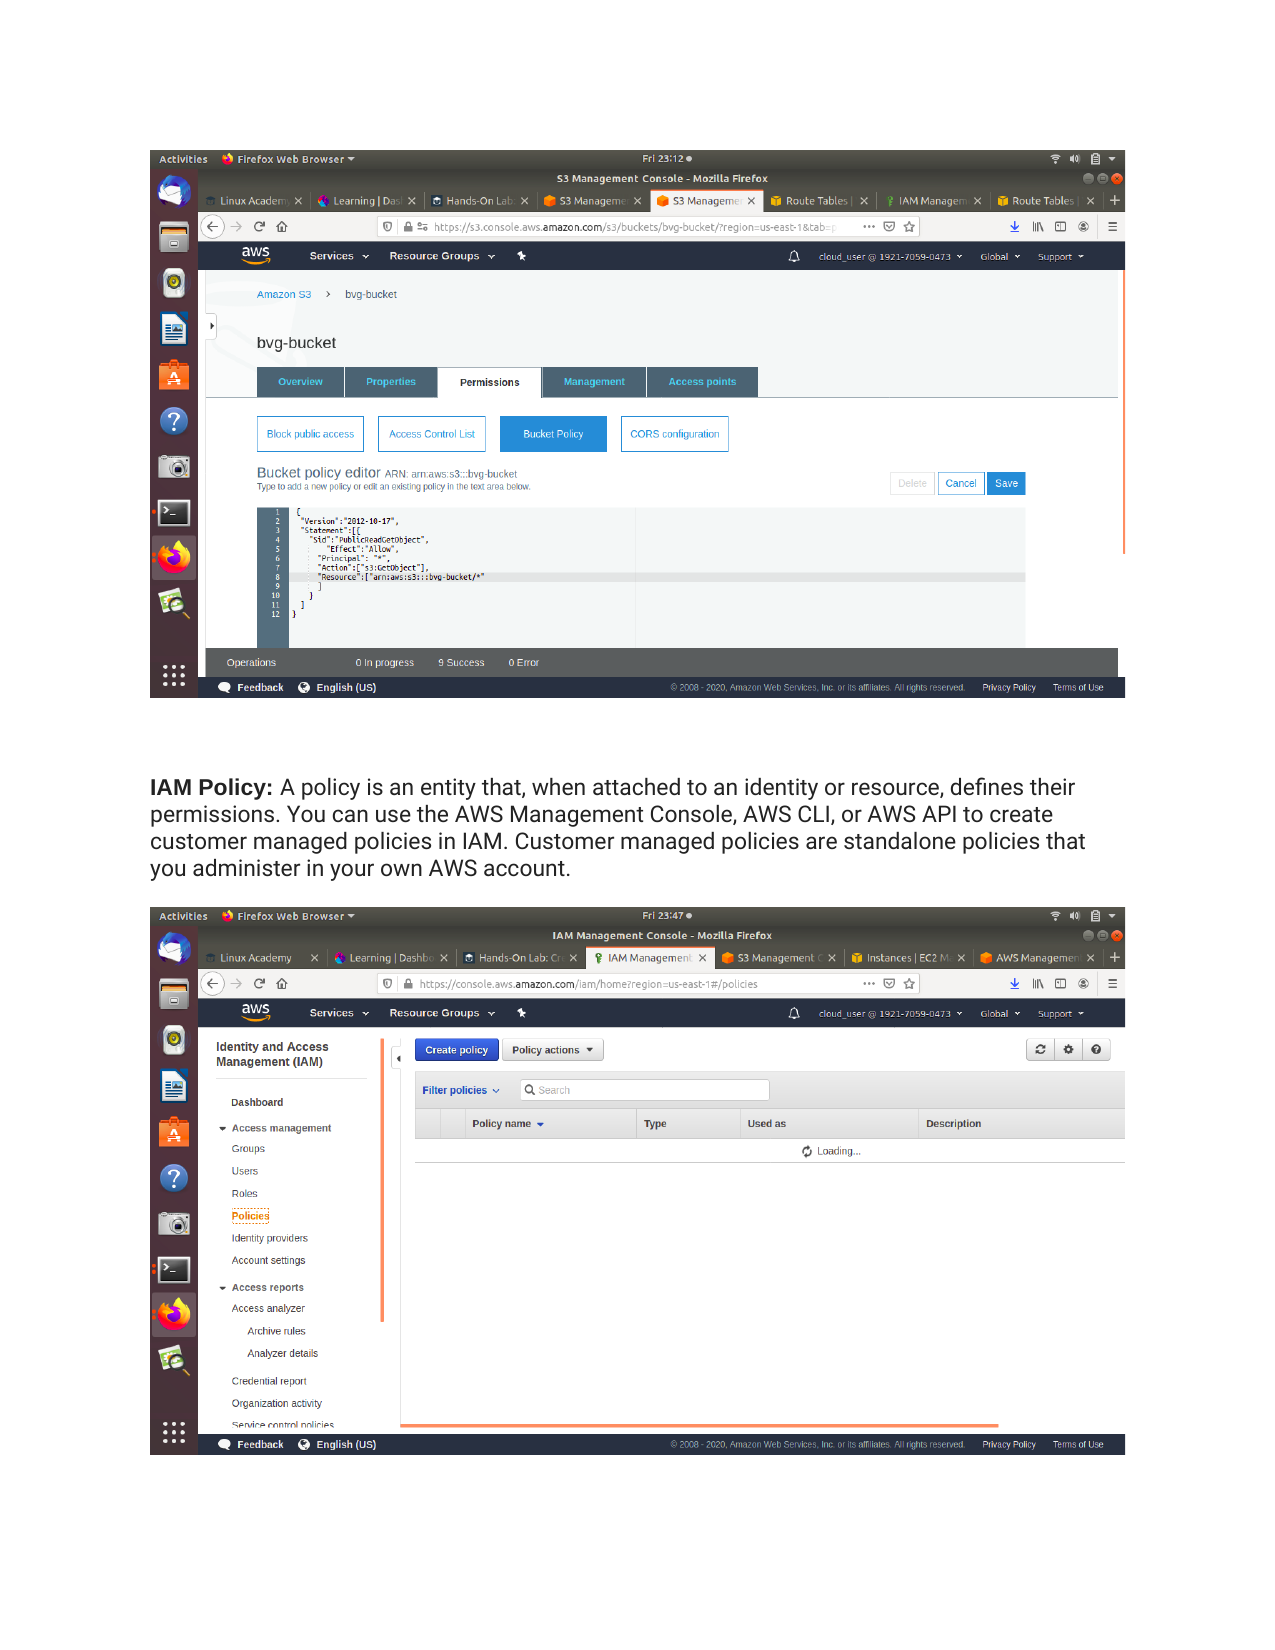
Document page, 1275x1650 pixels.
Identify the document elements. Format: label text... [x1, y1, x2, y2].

picture [150, 907, 1125, 1455]
text IAM Policy: A policy is an entity that, when attached to an identity or resource, defines their permissions. You can use the AWS Management Console, AWS CLI, or AWS API to create customer managed policies in IAM. Customer managed policies are standalone policies that you administer in your own AWS account. [280, 774, 1125, 882]
picture [150, 150, 1125, 698]
